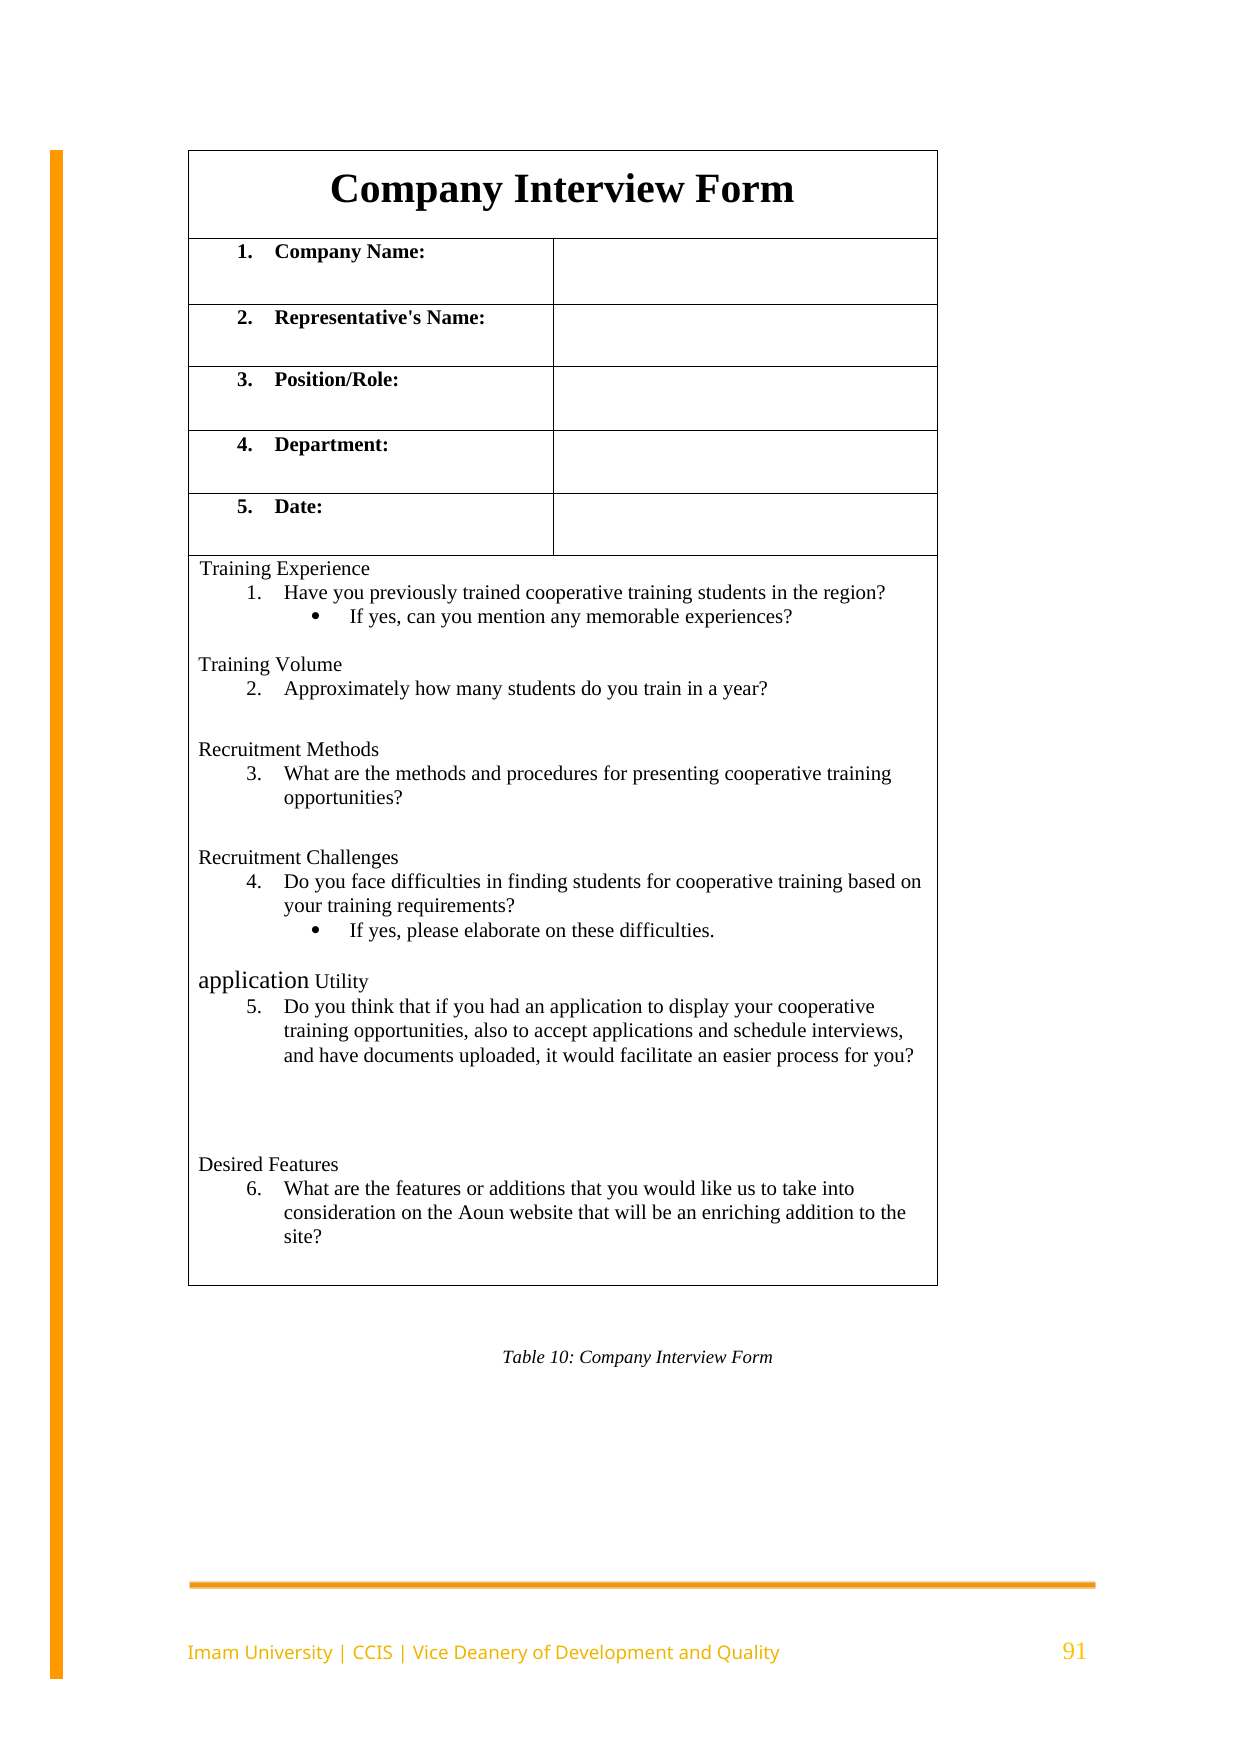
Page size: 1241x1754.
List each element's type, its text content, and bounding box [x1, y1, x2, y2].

table_cell Training Experience Have you previously trained cooperative training students in the region? If yes, can you mention any memorable experiences? Training Volume Approximately how many students do you train in a year? Recruitment Methods What are the methods and procedures for presenting cooperative training opportunities? Recruitment Challenges Do you face difficulties in finding students for cooperative training based on your training requirements? If yes, please elaborate on these difficulties. application Utility Do you think that if you had an application to display your cooperative training opportunities, also to accept applications and schedule interviews, and have documents uploaded, it would facilitate an easier process for you? Desired Features What are the features or additions that you would like us to take into consideration on the Aoun website that will be an enriching addition to the site? [189, 556, 937, 1284]
table_cell [554, 239, 937, 304]
table_cell [554, 367, 937, 430]
table_cell Representative's Name: [189, 305, 553, 366]
table_header Company Interview Form [189, 151, 937, 238]
table_cell [554, 494, 937, 554]
table_cell Position/Role: [189, 367, 553, 430]
table_cell Date: [189, 494, 553, 554]
picture [187, 1580, 1100, 1589]
table_cell Company Name: [189, 239, 553, 304]
table_cell [554, 305, 937, 366]
table_cell Department: [189, 431, 553, 492]
text Table 10: Company Interview Form [186, 1346, 1090, 1367]
table_cell [554, 431, 937, 492]
